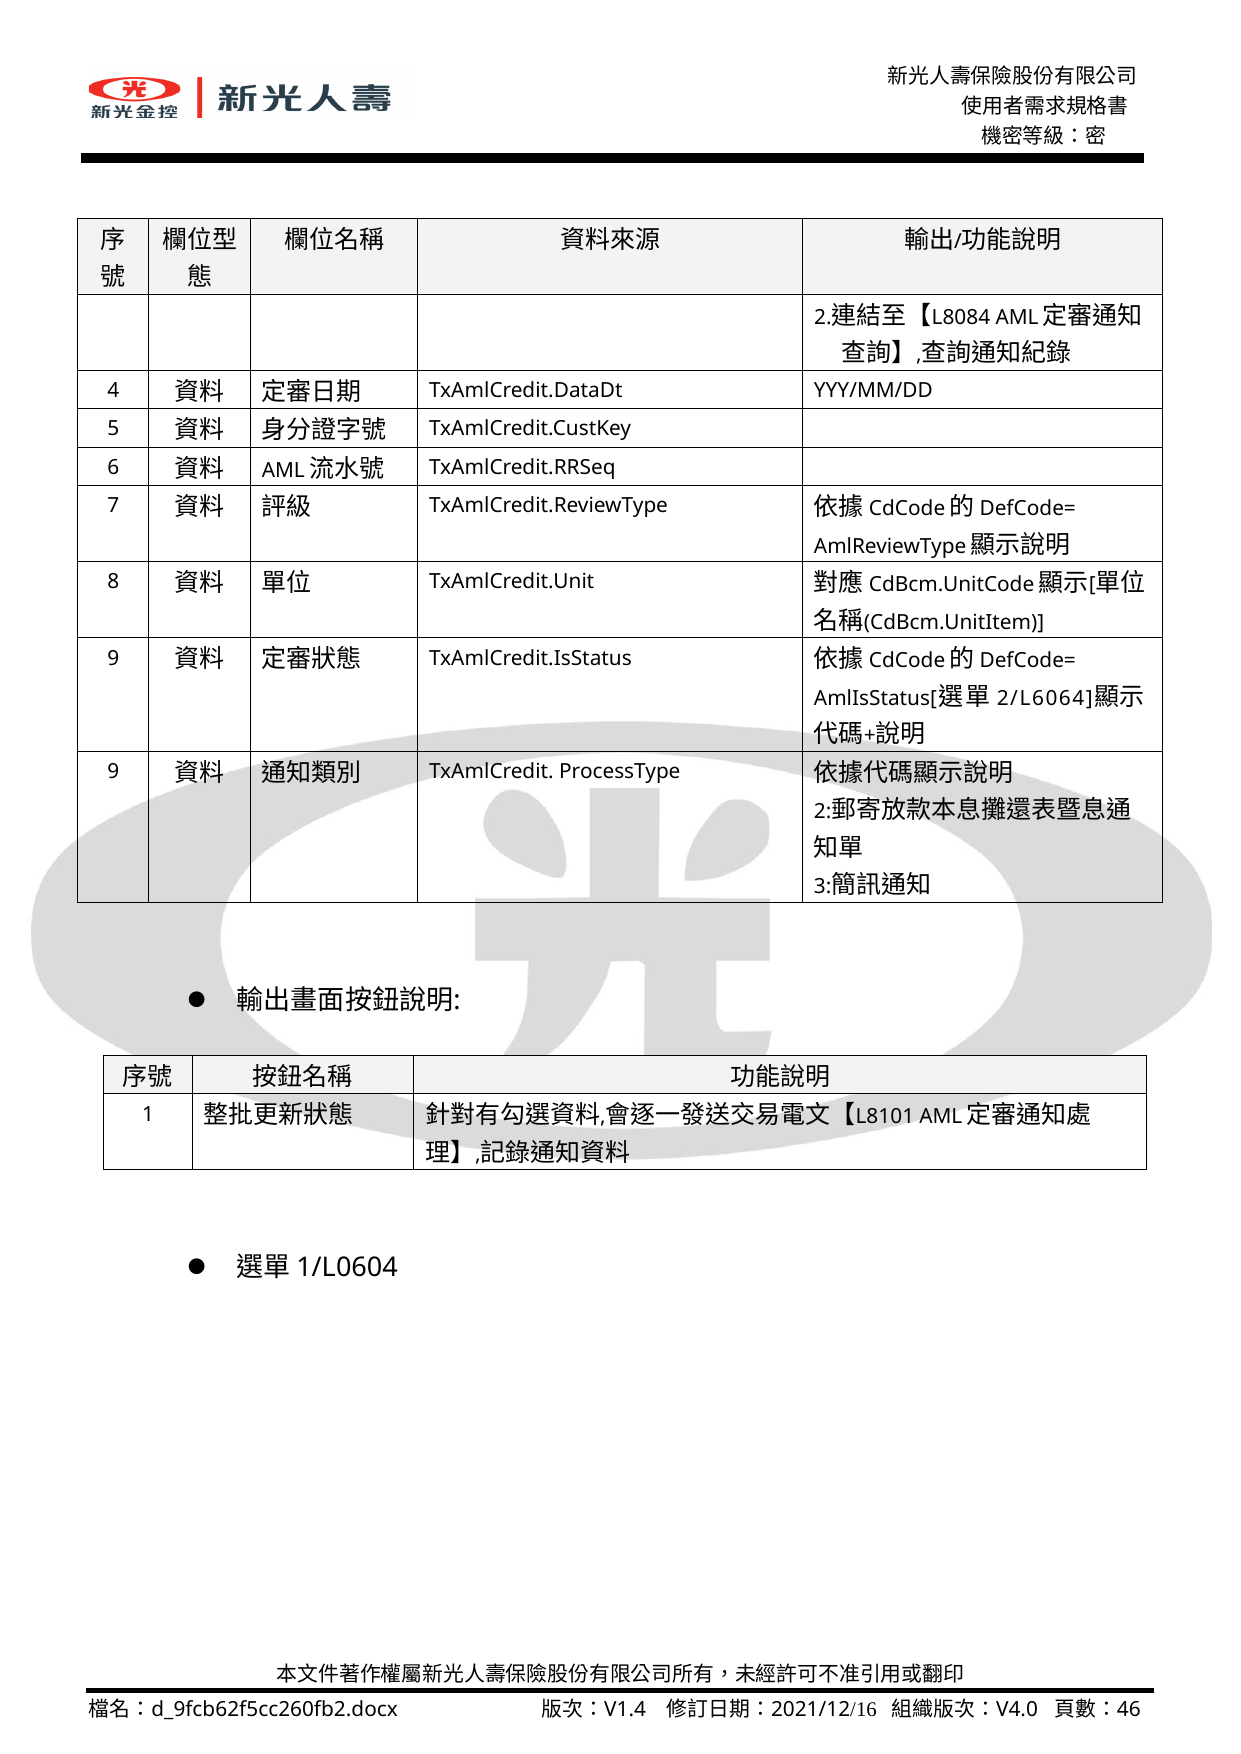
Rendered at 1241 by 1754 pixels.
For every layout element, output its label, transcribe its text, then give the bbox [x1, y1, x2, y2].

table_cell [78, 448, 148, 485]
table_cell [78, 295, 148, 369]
picture [25, 713, 1215, 1166]
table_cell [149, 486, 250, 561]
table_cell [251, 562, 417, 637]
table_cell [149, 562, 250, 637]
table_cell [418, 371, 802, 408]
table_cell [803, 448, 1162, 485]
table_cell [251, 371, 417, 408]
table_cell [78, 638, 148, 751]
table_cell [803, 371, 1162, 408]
picture [88, 61, 414, 118]
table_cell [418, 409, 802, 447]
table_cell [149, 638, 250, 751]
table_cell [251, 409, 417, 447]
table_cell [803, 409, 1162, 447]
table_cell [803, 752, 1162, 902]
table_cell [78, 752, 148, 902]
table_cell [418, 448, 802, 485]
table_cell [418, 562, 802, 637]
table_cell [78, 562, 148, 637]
list 輸出畫面按鈕說明: [186, 978, 1152, 1017]
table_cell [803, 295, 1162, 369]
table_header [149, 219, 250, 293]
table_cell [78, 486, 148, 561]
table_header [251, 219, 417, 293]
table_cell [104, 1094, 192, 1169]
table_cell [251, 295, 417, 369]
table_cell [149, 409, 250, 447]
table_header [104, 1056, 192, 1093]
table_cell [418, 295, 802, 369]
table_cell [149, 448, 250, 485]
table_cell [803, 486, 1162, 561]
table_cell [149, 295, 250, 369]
list 選單1/L0604 [186, 1245, 1152, 1285]
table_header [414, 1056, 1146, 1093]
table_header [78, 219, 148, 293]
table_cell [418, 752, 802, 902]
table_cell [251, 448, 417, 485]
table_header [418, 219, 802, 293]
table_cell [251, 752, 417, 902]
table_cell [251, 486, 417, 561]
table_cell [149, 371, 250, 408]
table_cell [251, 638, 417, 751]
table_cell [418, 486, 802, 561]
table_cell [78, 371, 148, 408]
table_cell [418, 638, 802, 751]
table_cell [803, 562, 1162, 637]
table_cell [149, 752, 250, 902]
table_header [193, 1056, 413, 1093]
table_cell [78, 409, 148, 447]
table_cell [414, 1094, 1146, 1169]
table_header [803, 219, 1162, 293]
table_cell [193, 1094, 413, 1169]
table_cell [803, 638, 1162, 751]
